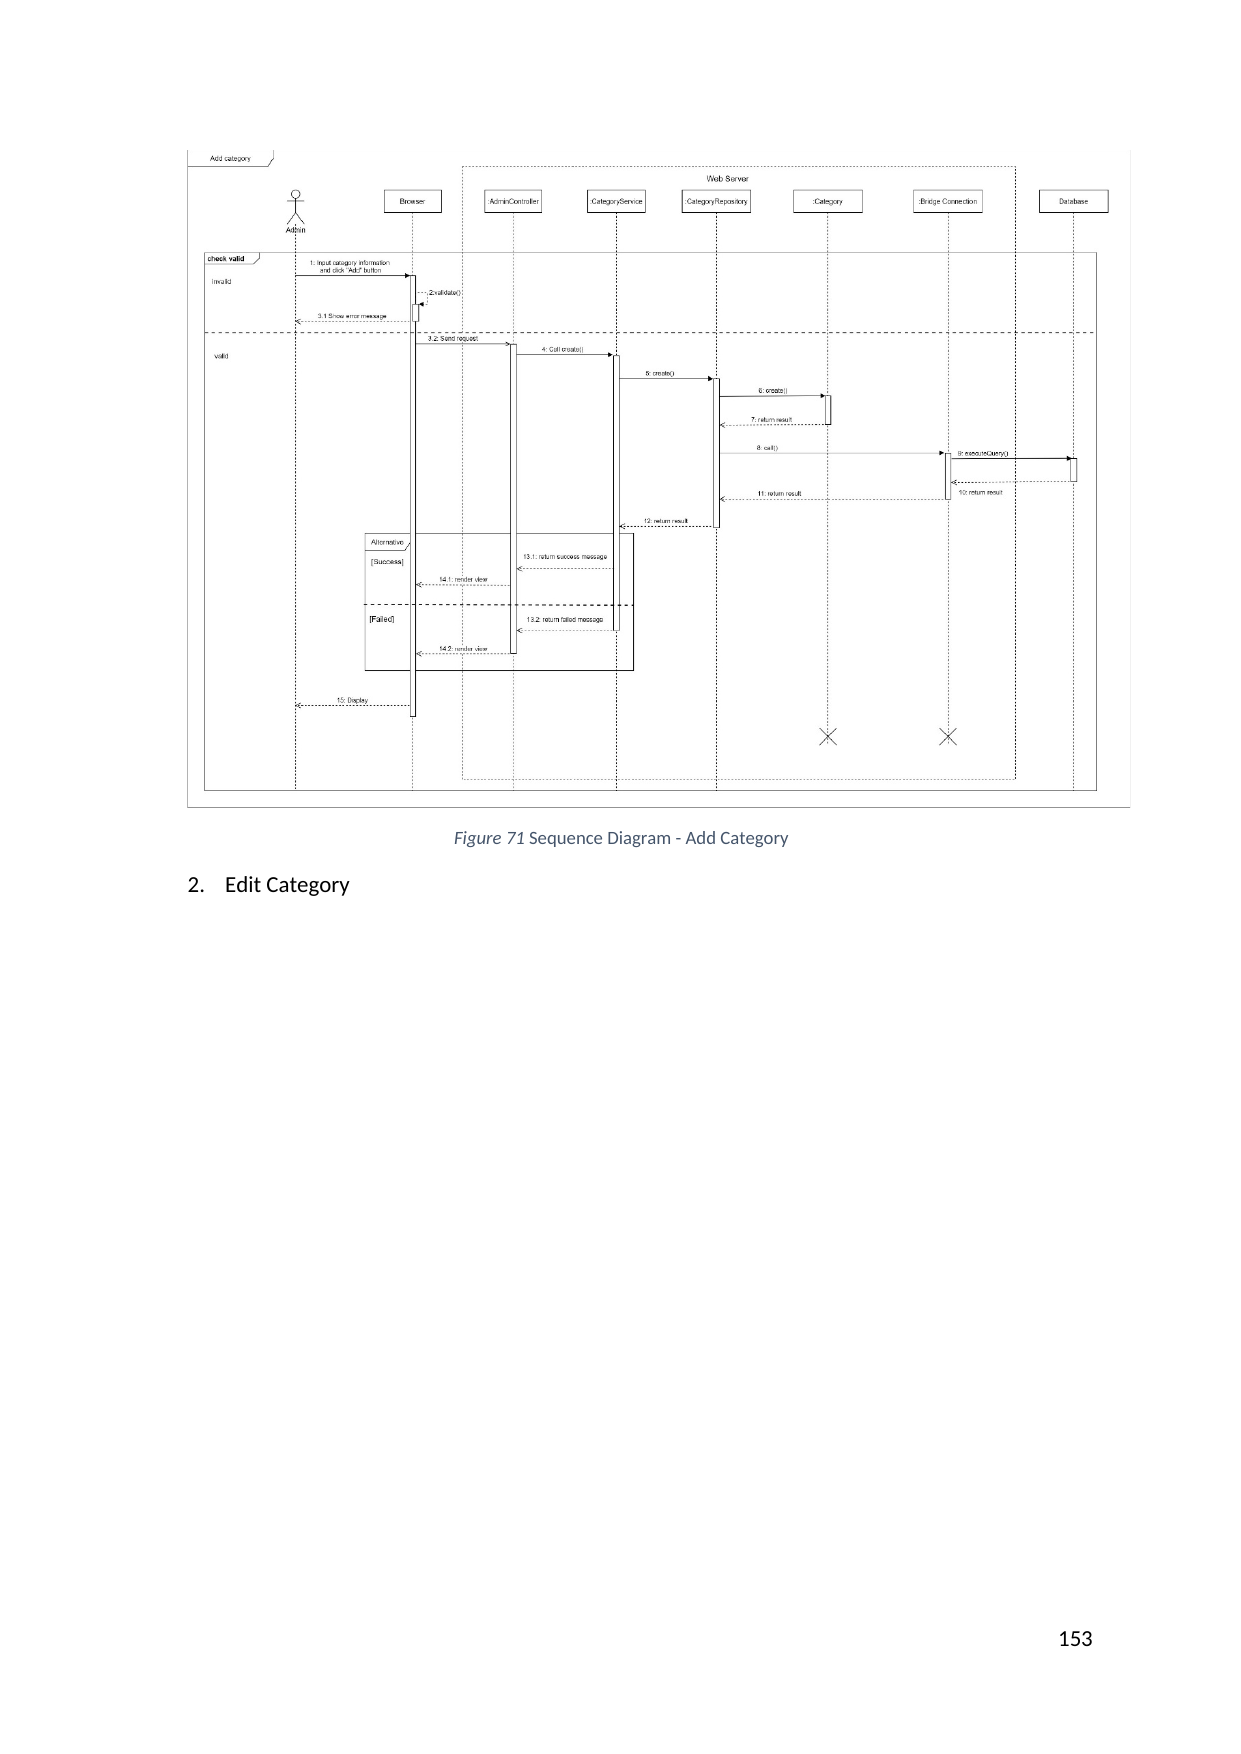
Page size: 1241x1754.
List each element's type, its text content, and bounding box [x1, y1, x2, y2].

list Edit Category [187, 870, 1093, 898]
picture [187, 150, 1131, 808]
text Figure 71 Sequence Diagram - Add Category [150, 826, 1093, 849]
